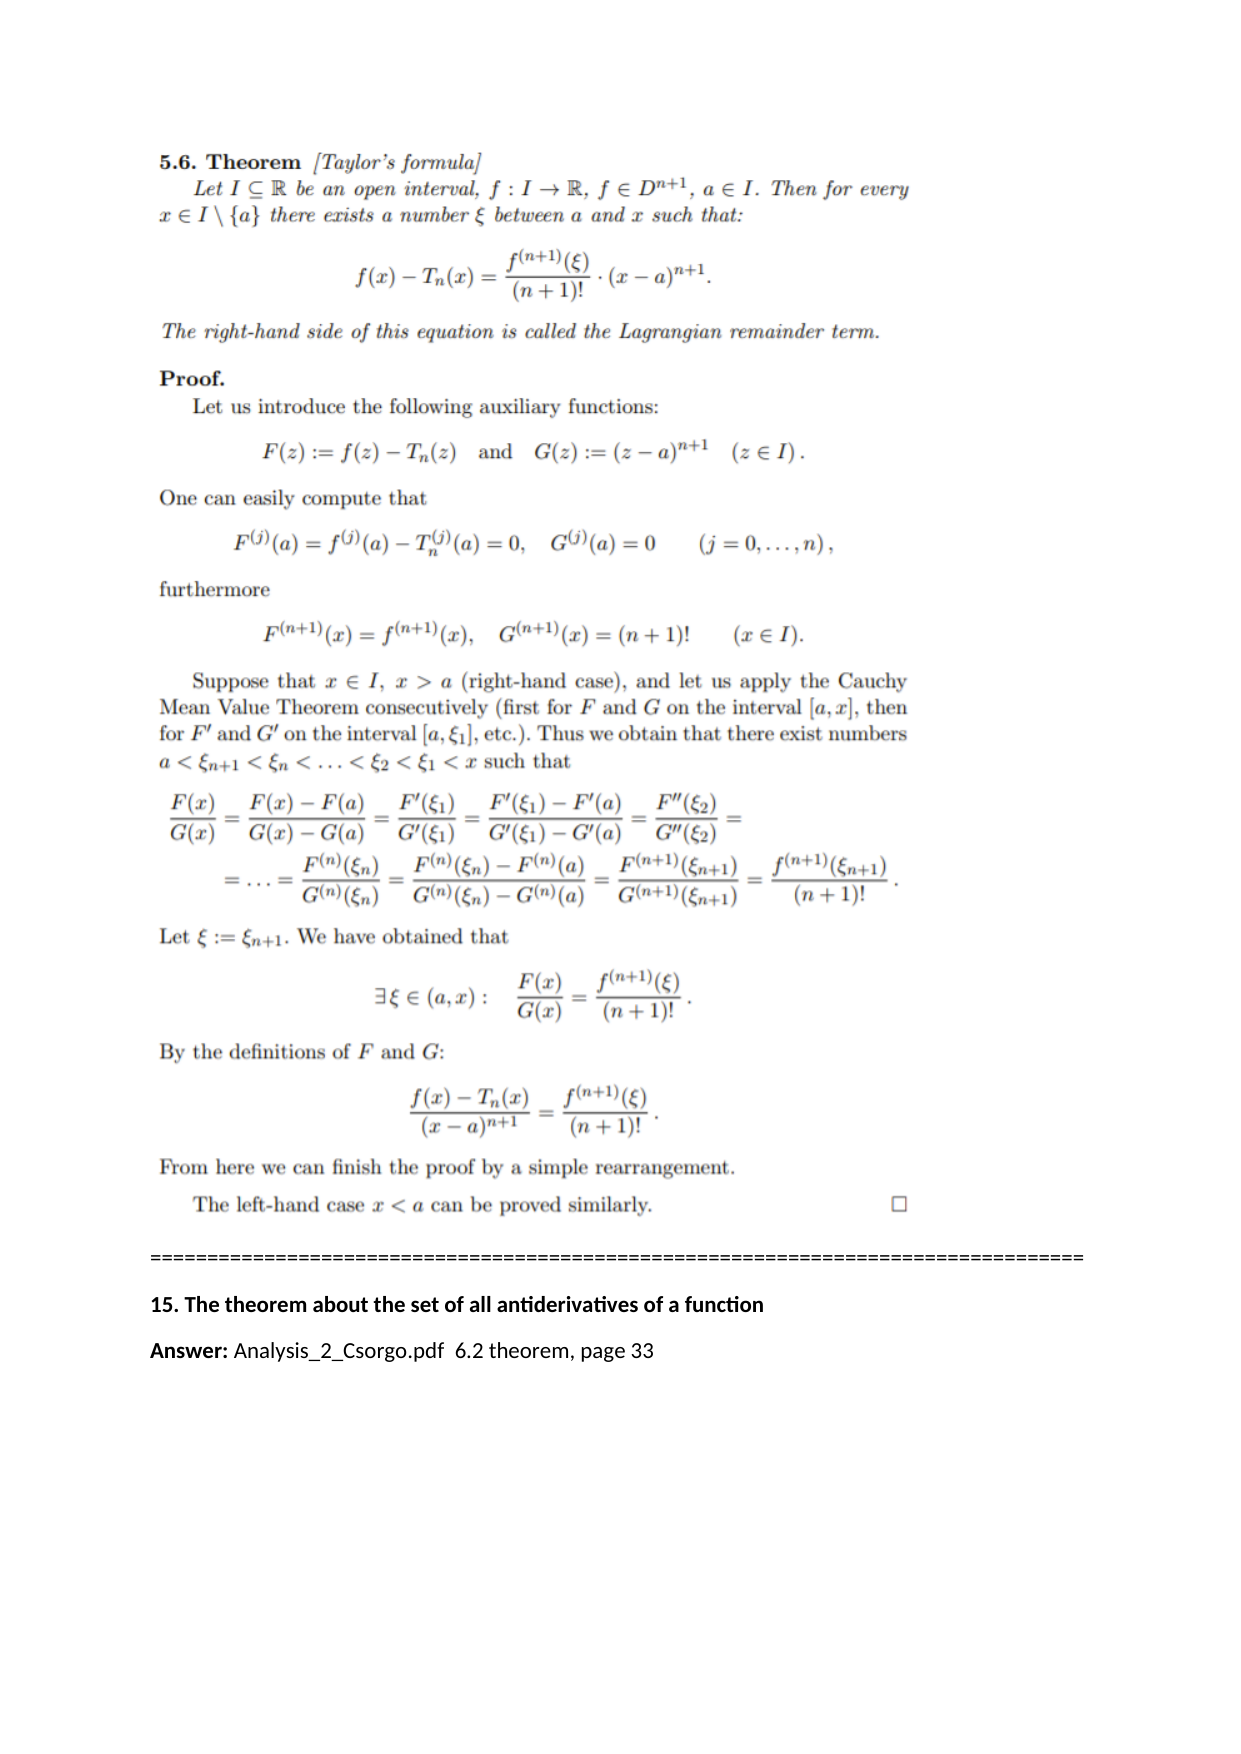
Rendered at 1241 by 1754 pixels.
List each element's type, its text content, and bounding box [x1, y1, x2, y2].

text 15. The theorem about the set of all antiderivatives of a function [150, 1290, 1090, 1318]
picture [150, 150, 919, 1226]
text ================================================================================== [150, 1243, 1090, 1271]
text Answer: Analysis_2_Csorgo.pdf 6.2 theorem, page 33 [150, 1336, 1090, 1364]
